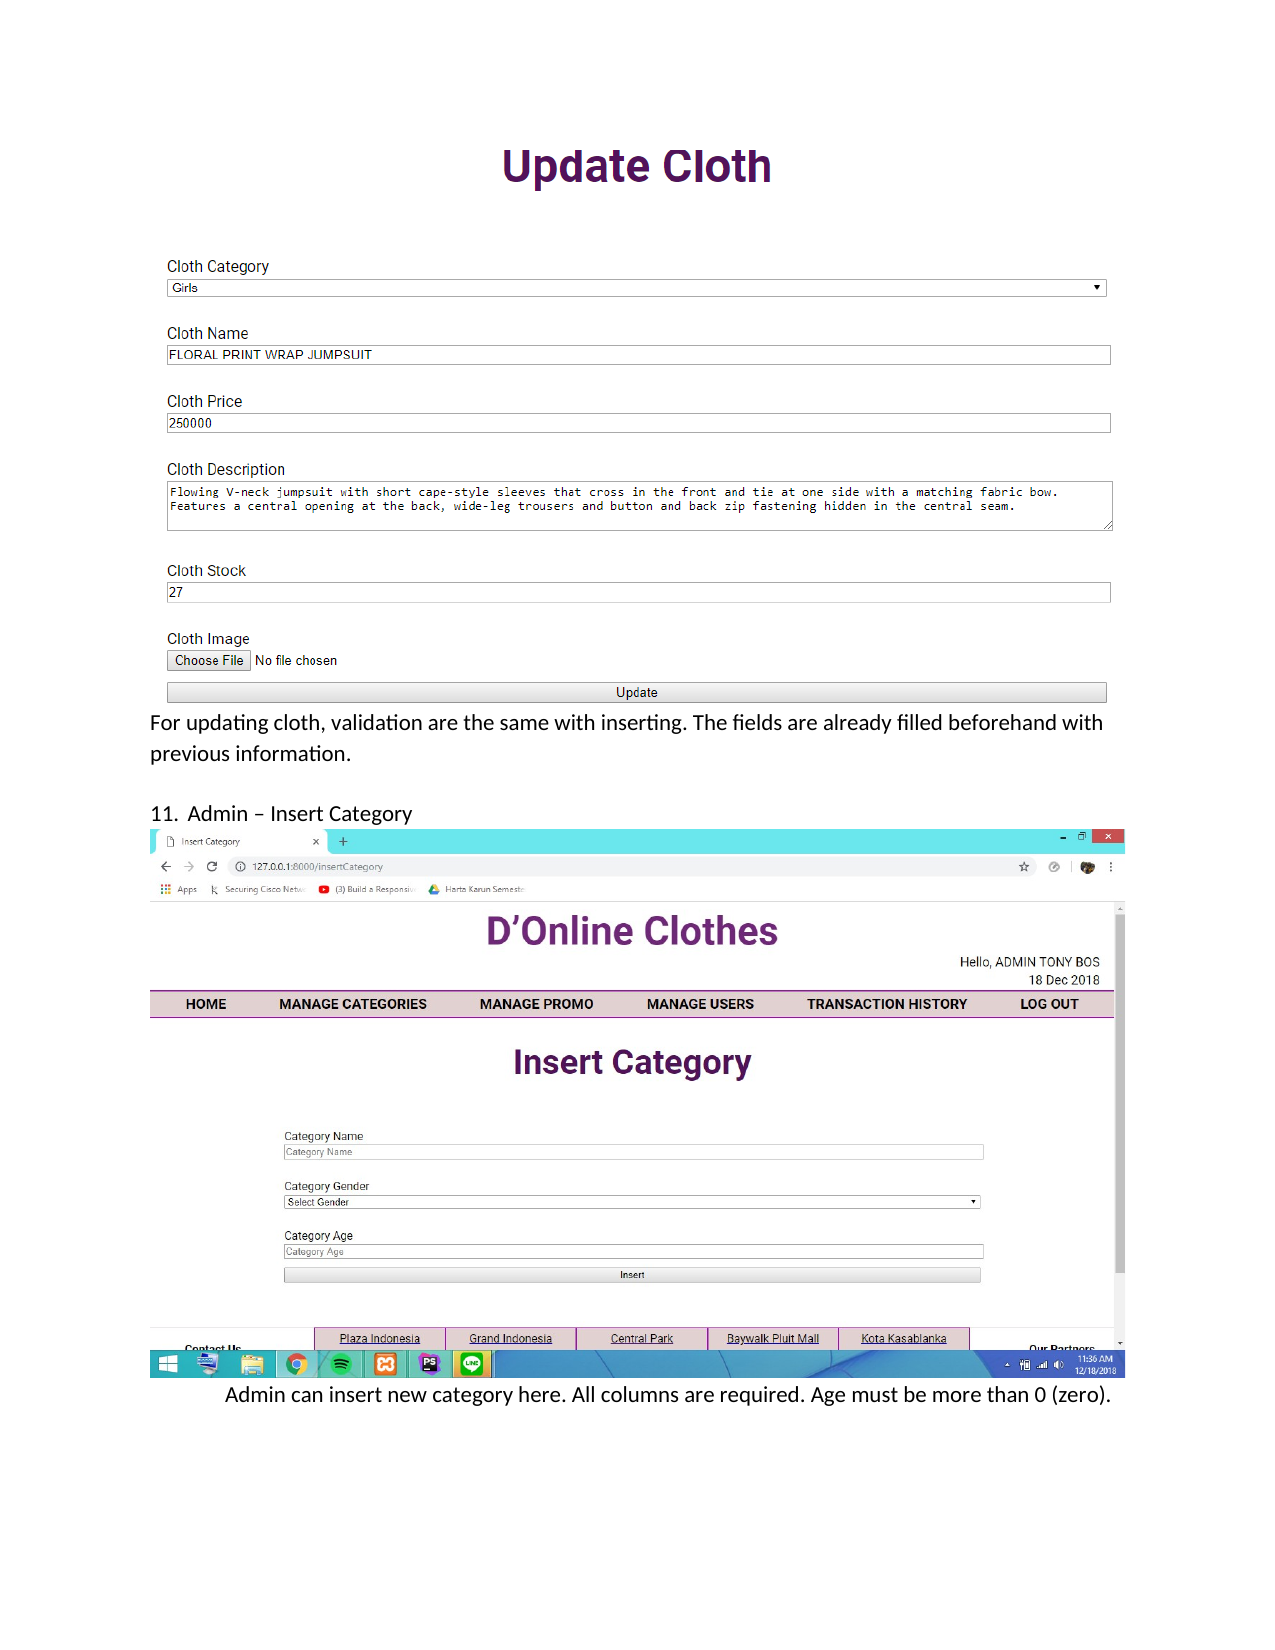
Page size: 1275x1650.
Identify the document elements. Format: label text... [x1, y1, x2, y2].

list Admin – Insert Category [150, 799, 1125, 827]
list For updating cloth, validation are the same with inserting. The fields are already filled beforehand with previous information. [150, 707, 1125, 797]
list Admin can insert new category here. All columns are required. Age must be more than 0 (zero). [225, 1380, 1125, 1408]
picture [150, 150, 1125, 707]
picture [150, 829, 1125, 1378]
